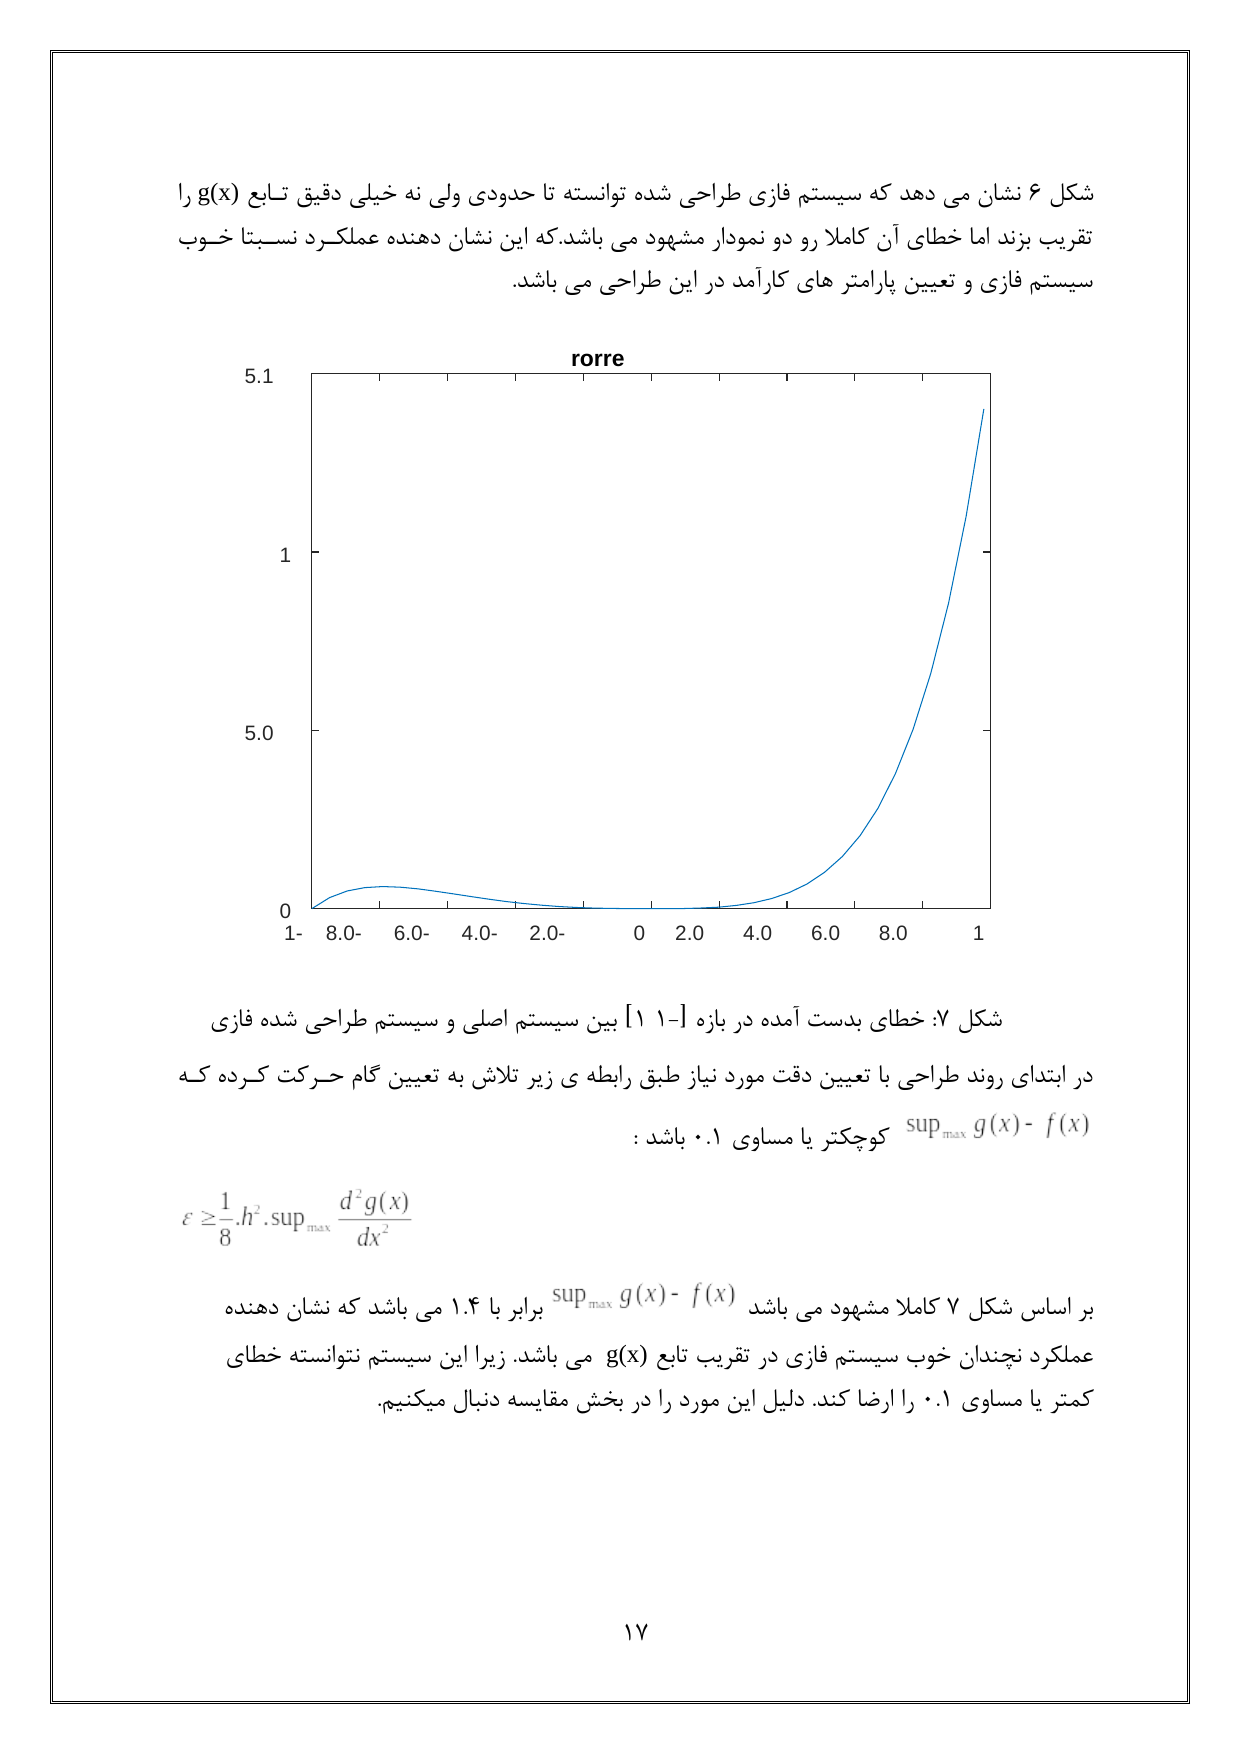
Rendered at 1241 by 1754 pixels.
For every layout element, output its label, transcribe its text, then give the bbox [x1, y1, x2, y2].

text در ابتدای روند طراحی با تعیین دقت مورد نیاز طبق رابطه ی زیر تلاش به تعیین گام حرکت کرده که کوچکتر یا مساوی 0.1 باشد : [177, 1063, 1093, 1154]
text شکل 6 نشان می دهد که سیستم فازی طراحی شده توانسته تا حدودی ولی نه خیلی دقیق تابع g(x) را تقریب بزند اما خطای آن کاملا رو دو نمودار مشهود می باشد.که این نشان دهنده عملکرد نسبتا خوب سیستم فازی و تعیین پارامتر های کارآمد در این طراحی می باشد. [177, 177, 1093, 298]
text بر اساس شکل 7 کاملا مشهود می باشد برابر با 1.4 می باشد که نشان دهنده عملکرد نچندان خوب سیستم فازی در تقریب تابع g(x) می باشد. زیرا این سیستم نتوانسته خطای کمتر یا مساوی 0.1 را ارضا کند. دلیل این مورد را در بخش مقایسه دنبال میکنیم. [177, 1277, 1093, 1416]
text شکل 7: خطاي بدست آمده در بازه [-1 1] بین سیستم اصلی و سیستم طراحی شده فازی [177, 1007, 1093, 1036]
